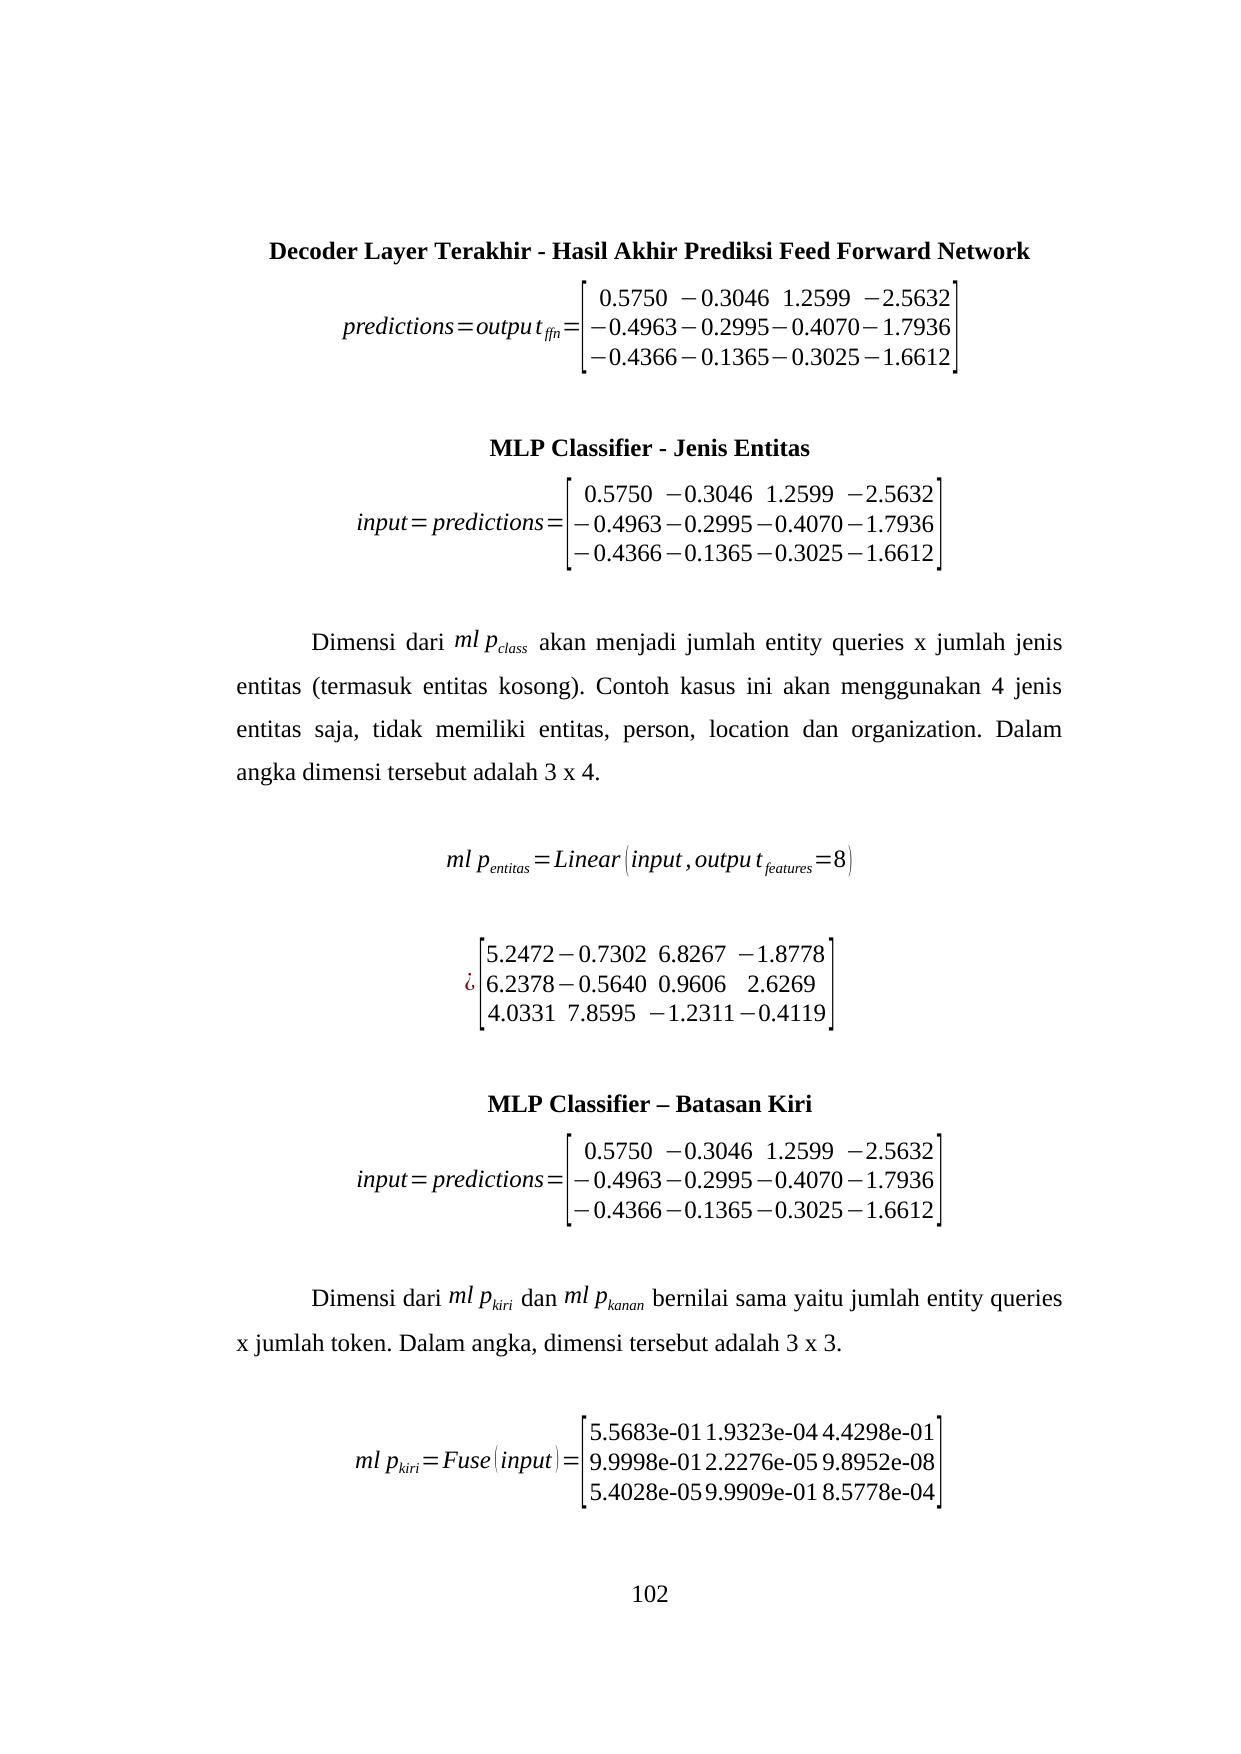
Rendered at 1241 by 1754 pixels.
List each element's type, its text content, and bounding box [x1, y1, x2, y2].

text Dimensi dari akan menjadi jumlah entity queries x jumlah jenis entitas (termasuk entitas kosong). Contoh kasus ini akan menggunakan 4 jenis entitas saja, tidak memiliki entitas, person, location dan organization. Dalam angka dimensi tersebut adalah 3 x 4. [236, 626, 1063, 786]
text MLP Classifier – Batasan Kiri [236, 1089, 1063, 1118]
text Dimensi dari dan bernilai sama yaitu jumlah entity queries x jumlah token. Dalam angka, dimensi tersebut adalah 3 x 3. [236, 1282, 1063, 1357]
text MLP Classifier - Jenis Entitas [236, 433, 1063, 461]
text Decoder Layer Terakhir - Hasil Akhir Prediksi Feed Forward Network [236, 236, 1063, 265]
